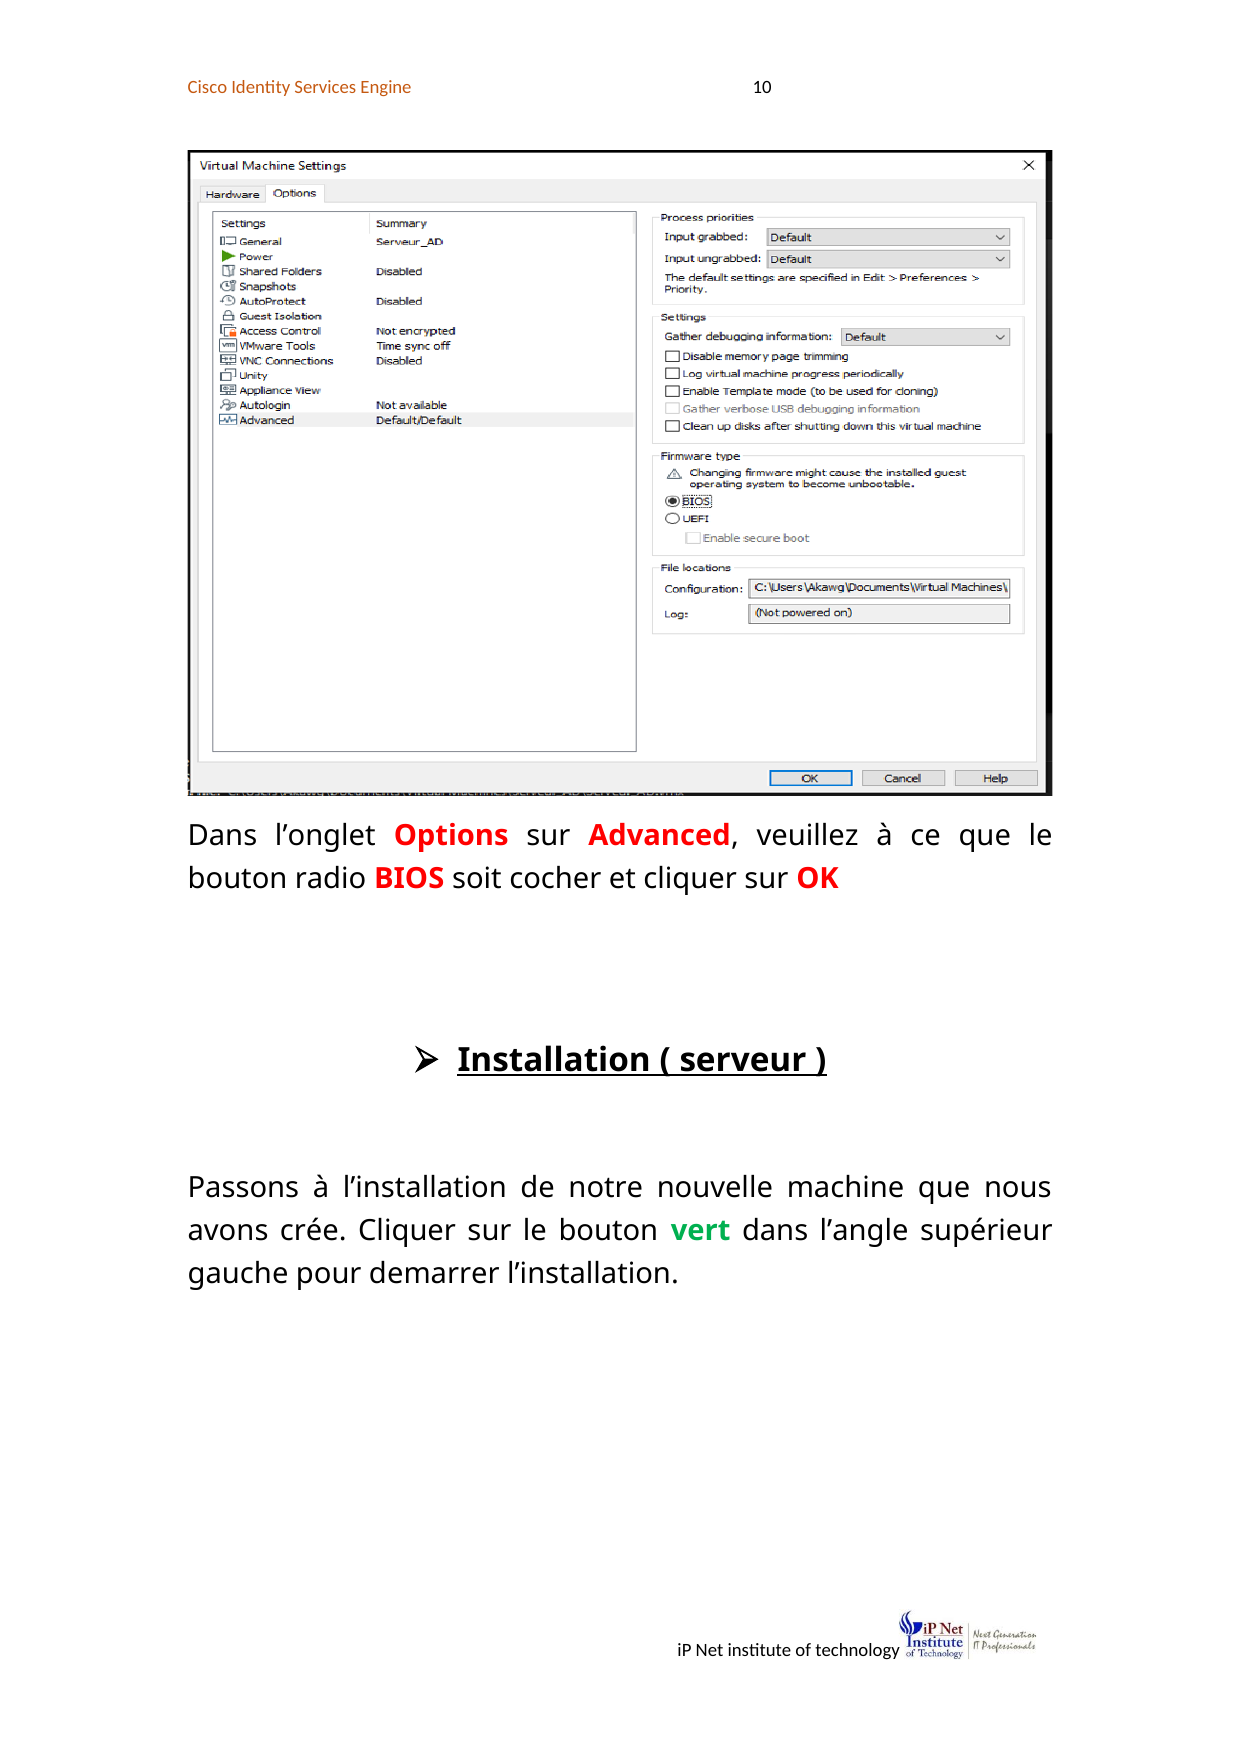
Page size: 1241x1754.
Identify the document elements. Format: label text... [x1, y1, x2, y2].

picture [898, 1609, 1037, 1660]
picture [187, 150, 1053, 796]
list Passons à l’installation de notre nouvelle machine que nous avons crée. Cliquer sur le bouton vert dans l’angle supérieur gauche pour demarrer l’installation. [187, 1167, 1053, 1292]
list Installation ( serveur ) [187, 1036, 1053, 1081]
list Dans l’onglet Options sur Advanced, veuillez à ce que le bouton radio BIOS soit cocher et cliquer sur OK [187, 814, 1053, 897]
